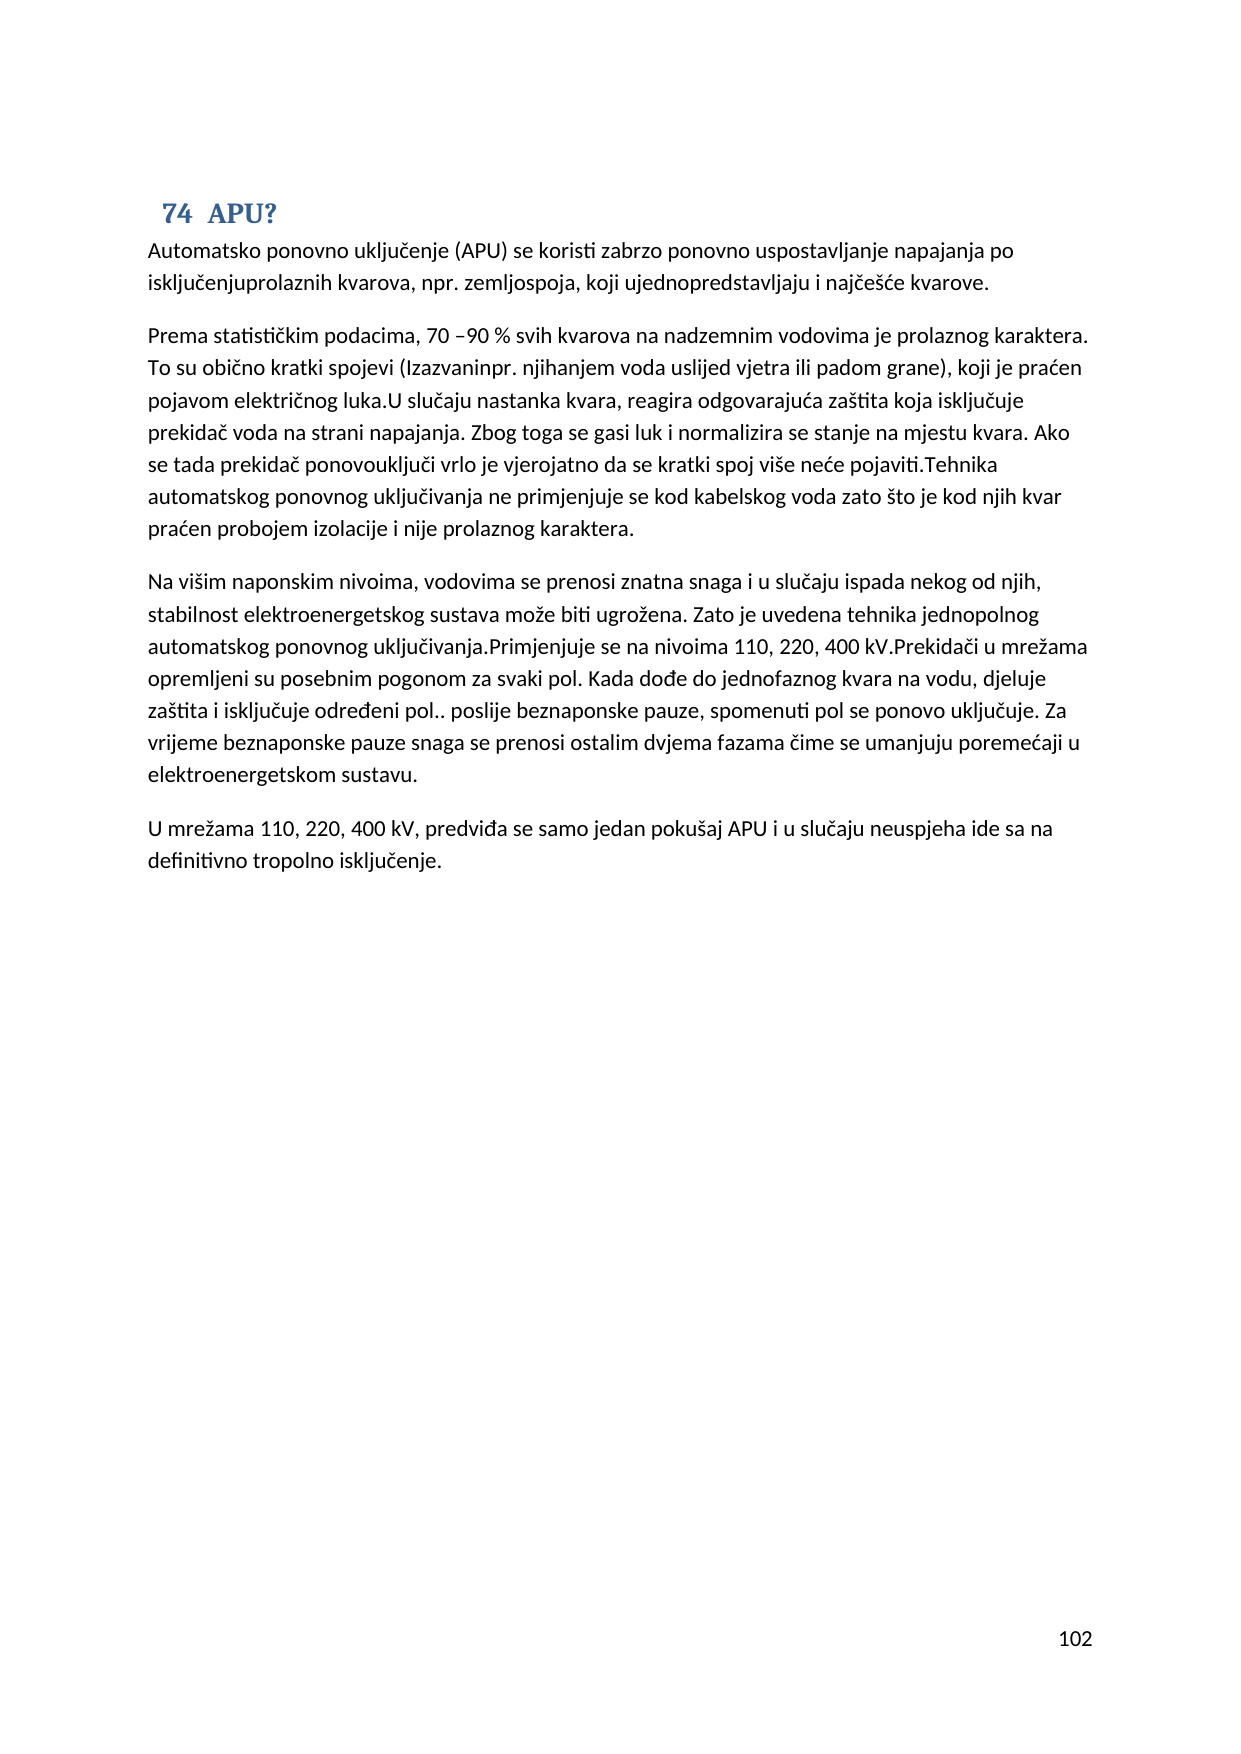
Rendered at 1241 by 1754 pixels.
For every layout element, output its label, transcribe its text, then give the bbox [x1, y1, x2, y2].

text Automatsko ponovno uključenje (APU) se koristi zabrzo ponovno uspostavljanje napajanja po isključenjuprolaznih kvarova, npr. zemljospoja, koji ujednopredstavljaju i najčešće kvarove. [148, 236, 1093, 296]
text Prema statističkim podacima, 70 –90 % svih kvarova na nadzemnim vodovima je prolaznog karaktera. To su obično kratki spojevi (Izazvaninpr. njihanjem voda uslijed vjetra ili padom grane), koji je praćen pojavom električnog luka.U slučaju nastanka kvara, reagira odgovarajuća zaštita koja isključuje prekidač voda na strani napajanja. Zbog toga se gasi luk i normalizira se stanje na mjestu kvara. Ako se tada prekidač ponovouključi vrlo je vjerojatno da se kratki spoj više neće pojaviti.Tehnika automatskog ponovnog uključivanja ne primjenjuje se kod kabelskog voda zato što je kod njih kvar praćen probojem izolacije i nije prolaznog karaktera. [148, 321, 1093, 542]
subtitle APU? [162, 198, 1093, 231]
text U mrežama 110, 220, 400 kV, predviđa se samo jedan pokušaj APU i u slučaju neuspjeha ide sa na definitivno tropolno isključenje. [148, 814, 1093, 874]
text Na višim naponskim nivoima, vodovima se prenosi znatna snaga i u slučaju ispada nekog od njih, stabilnost elektroenergetskog sustava može biti ugrožena. Zato je uvedena tehnika jednopolnog automatskog ponovnog uključivanja.Primjenjuje se na nivoima 110, 220, 400 kV.Prekidači u mrežama opremljeni su posebnim pogonom za svaki pol. Kada dođe do jednofaznog kvara na vodu, djeluje zaštita i isključuje određeni pol.. poslije beznaponske pauze, spomenuti pol se ponovo uključuje. Za vrijeme beznaponske pauze snaga se prenosi ostalim dvjema fazama čime se umanjuju poremećaji u elektroenergetskom sustavu. [148, 567, 1093, 789]
